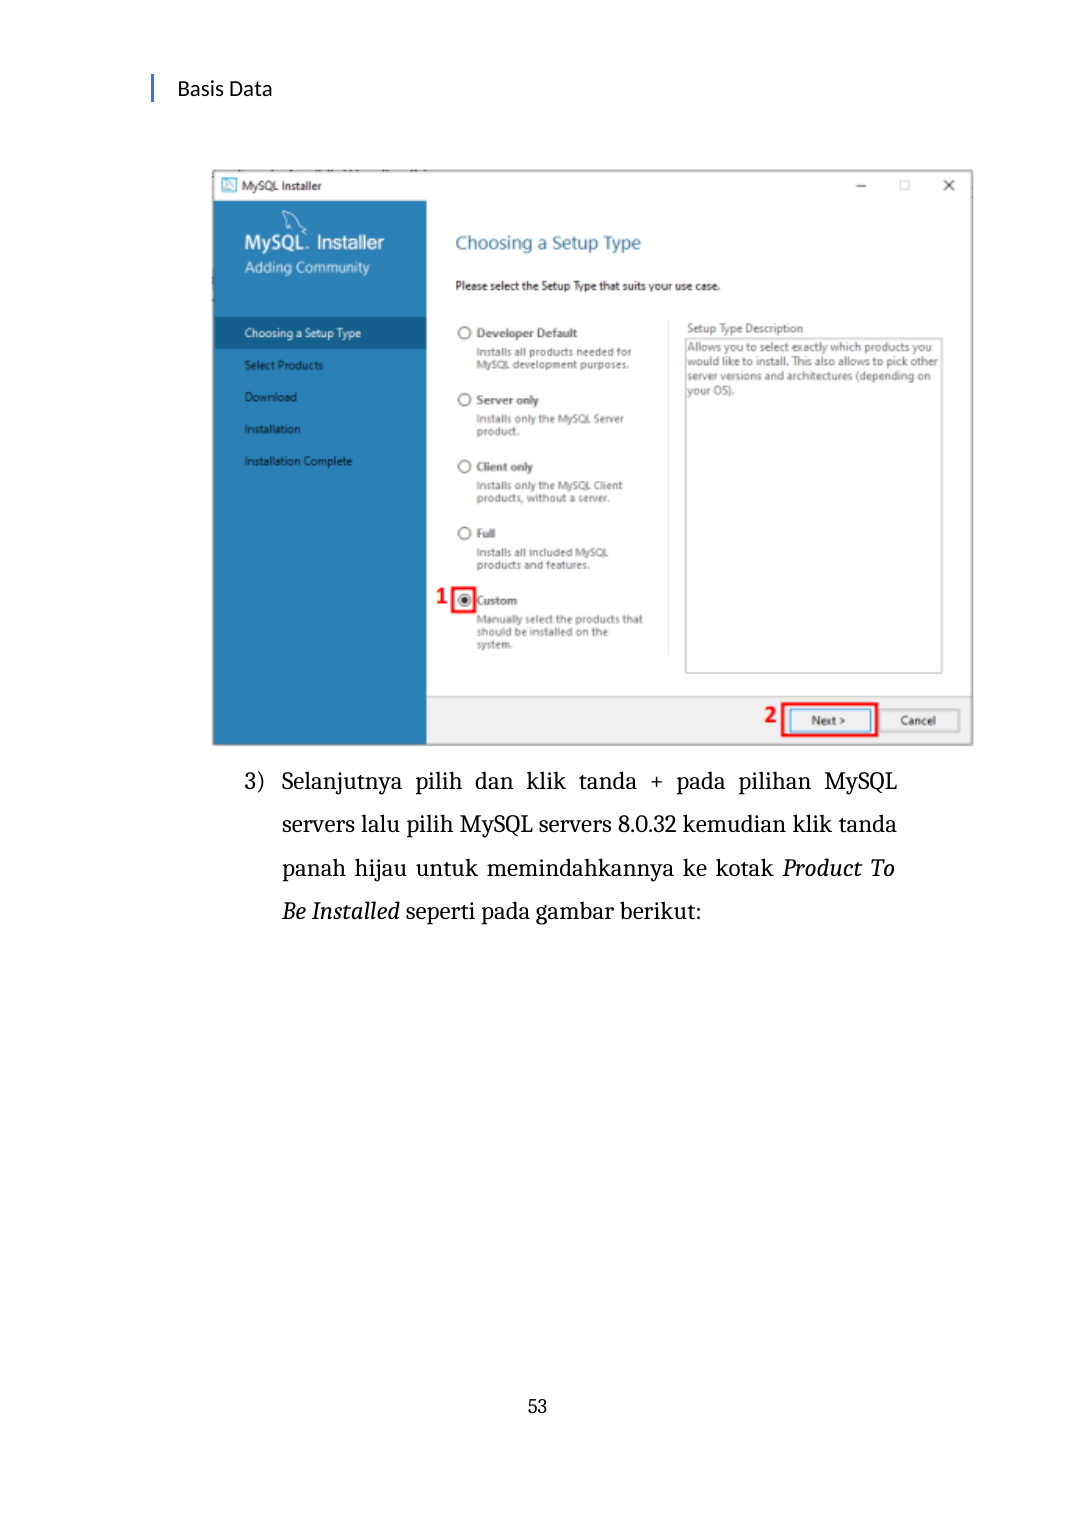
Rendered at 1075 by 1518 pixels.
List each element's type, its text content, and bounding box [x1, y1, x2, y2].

list Selanjutnya pilih dan klik tanda + pada pilihan MySQL servers lalu pilih MySQL servers 8.0.32 kemudian klik tanda panah hijau untuk memindahkannya ke kotak Product To Be Installed seperti pada gambar berikut: [244, 767, 898, 925]
picture [206, 159, 985, 754]
